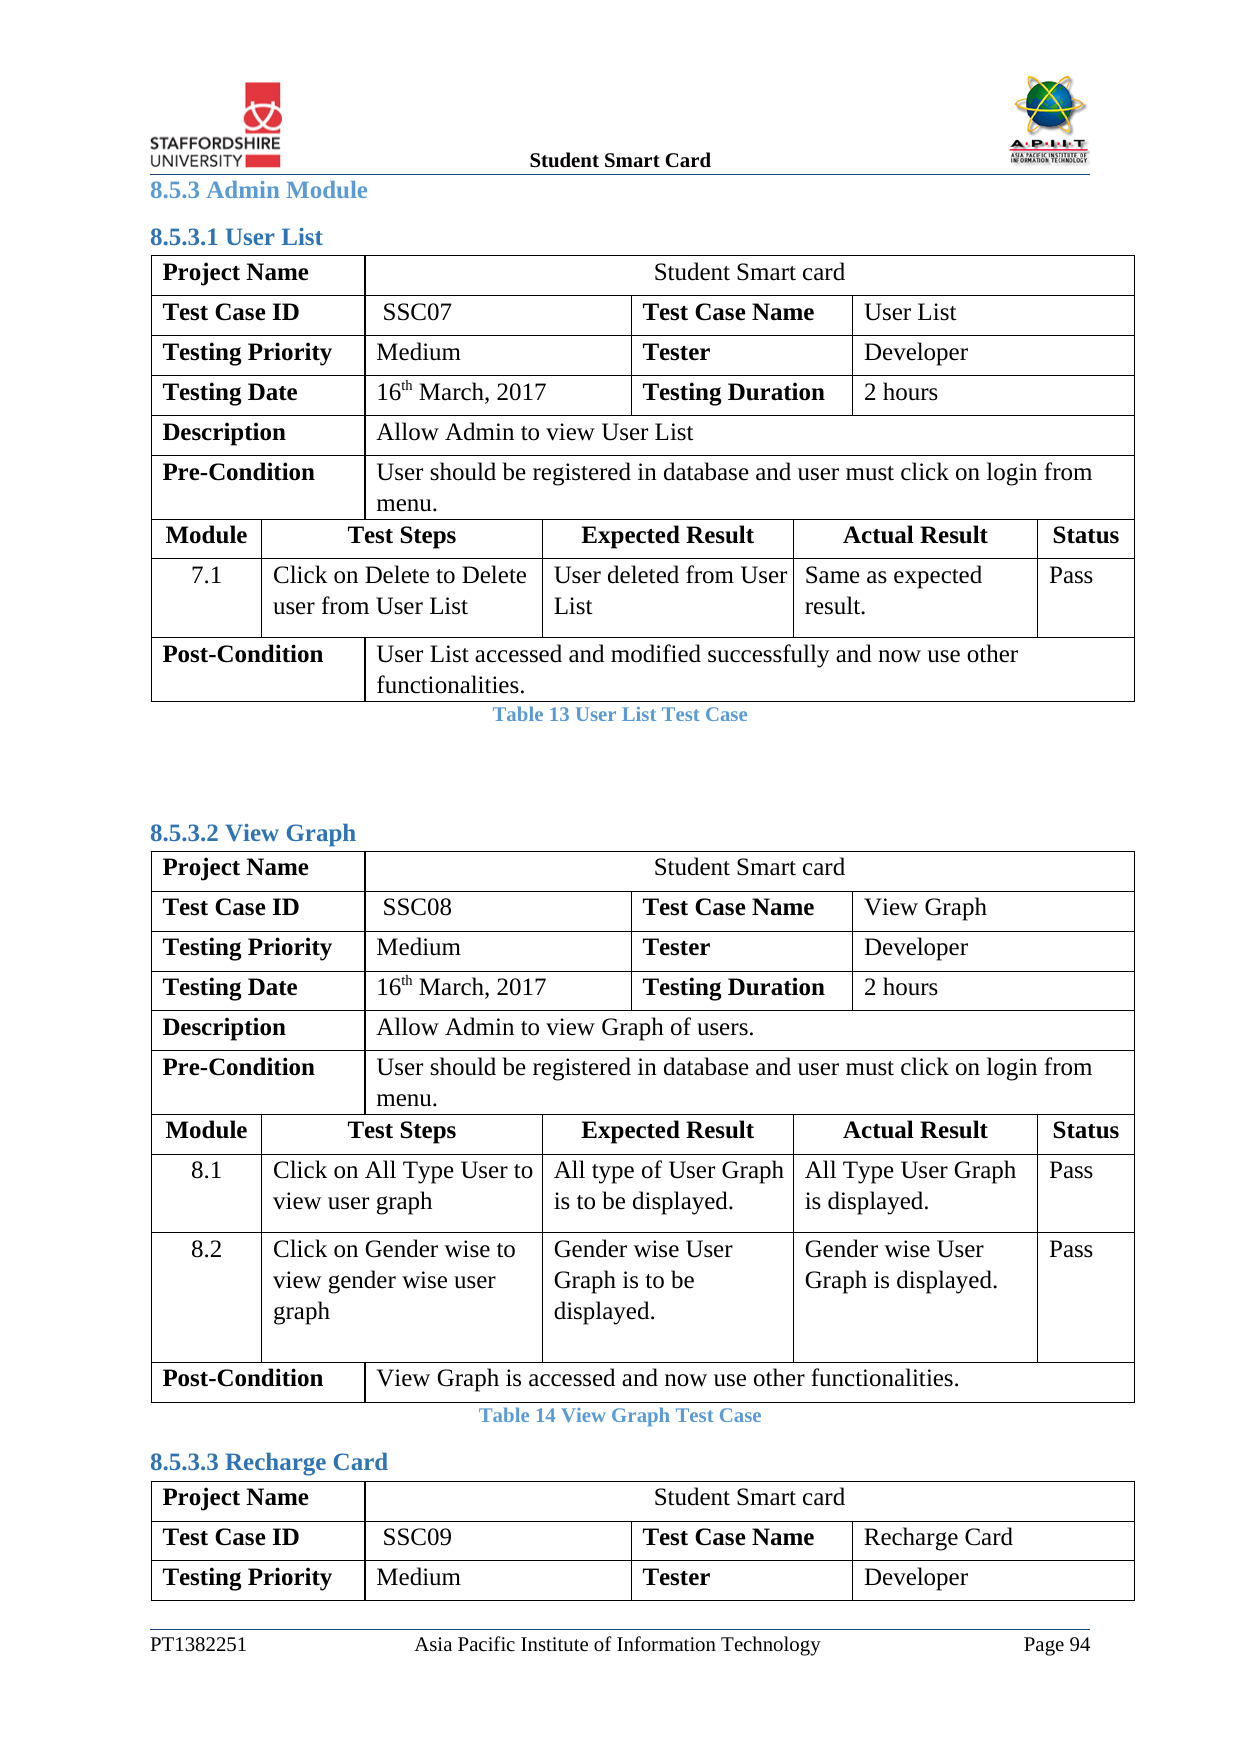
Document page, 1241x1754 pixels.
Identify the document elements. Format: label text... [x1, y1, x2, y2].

table_cell Status [1038, 1115, 1134, 1153]
table_cell View Graph is accessed and now use other functionalities. [366, 1363, 1134, 1402]
table_cell All Type User Graph is displayed. [794, 1155, 1037, 1232]
table_cell Medium [366, 336, 631, 375]
picture [1007, 73, 1091, 168]
table_cell Testing Priority [152, 336, 364, 375]
table_cell Recharge Card [853, 1522, 1134, 1560]
table_cell Developer [853, 932, 1134, 971]
table_cell SSC09 [366, 1522, 631, 1560]
table_cell 8.1 [152, 1155, 261, 1232]
table_cell Allow Admin to view Graph of users. [366, 1011, 1134, 1050]
table_cell Test Case Name [632, 892, 852, 931]
table_cell Actual Result [794, 520, 1037, 558]
table_cell Pass [1038, 1233, 1134, 1362]
table_cell View Graph [853, 892, 1134, 931]
table_cell User should be registered in database and user must click on login from menu. [366, 456, 1134, 518]
table_cell Actual Result [794, 1115, 1037, 1153]
text Table 14 View Graph Test Case [150, 1403, 1090, 1427]
table_cell Description [152, 416, 364, 455]
table_cell 2 hours [853, 376, 1134, 415]
table_cell Status [1038, 520, 1134, 558]
table_cell 8.2 [152, 1233, 261, 1362]
table_cell Test Case ID [152, 892, 364, 931]
table_cell SSC07 [366, 296, 631, 335]
table_cell Testing Date [152, 376, 364, 415]
table_cell 7.1 [152, 559, 261, 637]
table_cell Tester [632, 1561, 852, 1600]
table_cell Description [152, 1011, 364, 1050]
table_cell Allow Admin to view User List [366, 416, 1134, 455]
table_header Student Smart card [366, 256, 1134, 295]
table_header Project Name [152, 256, 364, 295]
subtitle 8.5.3.1 User List [150, 222, 1090, 251]
table_cell Test Case Name [632, 1522, 852, 1560]
table_cell Test Steps [262, 520, 542, 558]
table_cell Click on Gender wise to view gender wise user graph [262, 1233, 542, 1362]
table_cell Same as expected result. [794, 559, 1037, 637]
table_cell SSC08 [366, 892, 631, 931]
table_cell Testing Duration [632, 376, 852, 415]
table_cell Medium [366, 932, 631, 971]
table_cell Testing Priority [152, 932, 364, 971]
table_cell User deleted from User List [543, 559, 793, 637]
table_cell Pass [1038, 1155, 1134, 1232]
table_cell Testing Duration [632, 972, 852, 1010]
table_cell Test Case ID [152, 1522, 364, 1560]
table_cell Click on Delete to Delete user from User List [262, 559, 542, 637]
table_cell Medium [366, 1561, 631, 1600]
subtitle 8.5.3.3 Recharge Card [150, 1447, 1090, 1476]
table_cell 16th March, 2017 [366, 972, 631, 1010]
table_header Project Name [152, 852, 364, 891]
table_header Project Name [152, 1482, 364, 1521]
picture [150, 82, 282, 168]
subtitle 8.5.3.2 View Graph [150, 818, 1090, 846]
text Table 13 User List Test Case [150, 702, 1090, 726]
table_header Student Smart card [366, 852, 1134, 891]
table_cell All type of User Graph is to be displayed. [543, 1155, 793, 1232]
table_cell Developer [853, 1561, 1134, 1600]
table_cell Module [152, 520, 261, 558]
table_cell Test Case Name [632, 296, 852, 335]
table_cell Testing Priority [152, 1561, 364, 1600]
table_cell Expected Result [543, 520, 793, 558]
table_cell Test Steps [262, 1115, 542, 1153]
table_cell 16th March, 2017 [366, 376, 631, 415]
table_cell User should be registered in database and user must click on login from menu. [366, 1051, 1134, 1114]
table_cell User List [853, 296, 1134, 335]
table_cell Gender wise User Graph is displayed. [794, 1233, 1037, 1362]
subtitle 8.5.3 Admin Module [150, 175, 1090, 204]
table_cell Testing Date [152, 972, 364, 1010]
table_cell Post-Condition [152, 638, 364, 701]
table_header Student Smart card [366, 1482, 1134, 1521]
table_cell Test Case ID [152, 296, 364, 335]
table_cell Click on All Type User to view user graph [262, 1155, 542, 1232]
table_cell Module [152, 1115, 261, 1153]
table_cell Pre-Condition [152, 1051, 364, 1114]
table_cell Pass [1038, 559, 1134, 637]
table_cell Developer [853, 336, 1134, 375]
table_cell Expected Result [543, 1115, 793, 1153]
table_cell Tester [632, 932, 852, 971]
table_cell 2 hours [853, 972, 1134, 1010]
table_cell Post-Condition [152, 1363, 364, 1402]
table_cell Gender wise User Graph is to be displayed. [543, 1233, 793, 1362]
table_cell Tester [632, 336, 852, 375]
table_cell Pre-Condition [152, 456, 364, 518]
table_cell User List accessed and modified successfully and now use other functionalities. [366, 638, 1134, 701]
